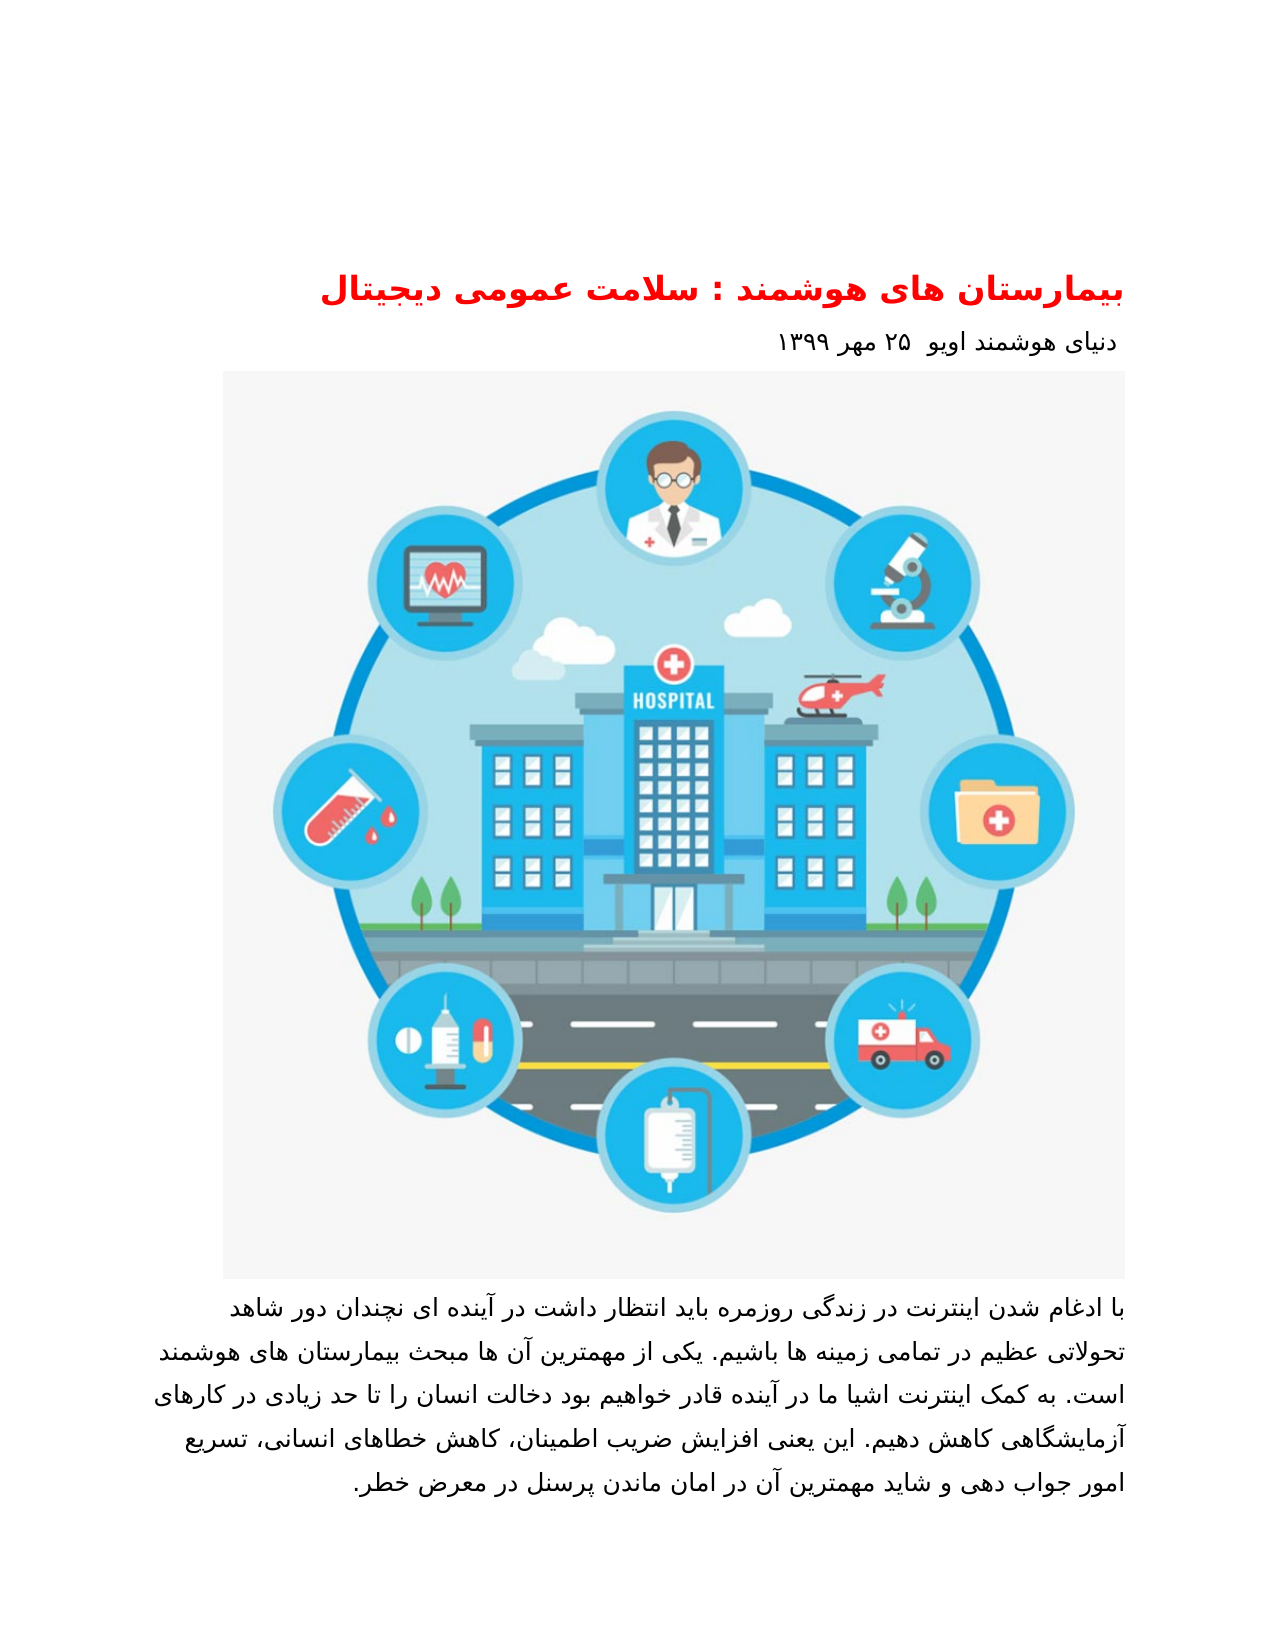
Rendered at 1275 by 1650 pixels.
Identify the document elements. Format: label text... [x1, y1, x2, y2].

text بیمارستان های هوشمند : سلامت عمومی دیجیتال [150, 269, 1125, 308]
picture [223, 371, 1125, 1279]
text با ادغام شدن اینترنت در زندگی روزمره باید انتظار داشت در آینده ای نچندان دور شاهد تحولاتی عظیم در تمامی زمینه ها باشیم. یکی از مهمترین آن ها مبحث بیمارستان های هوشمند است. به کمک اینترنت اشیا ما در آینده قادر خواهیم بود دخالت انسان را تا حد زیادی در کارهای آزمایشگاهی کاهش دهیم. این یعنی افزایش ضریب اطمینان، کاهش خطاهای انسانی، تسریع امور جواب دهی و شاید مهمترین آن در امان ماندن پرسنل در معرض خطر. [150, 1293, 1125, 1497]
text دنیای هوشمند اویو ۲۵ مهر ۱۳۹۹ [150, 327, 1125, 357]
